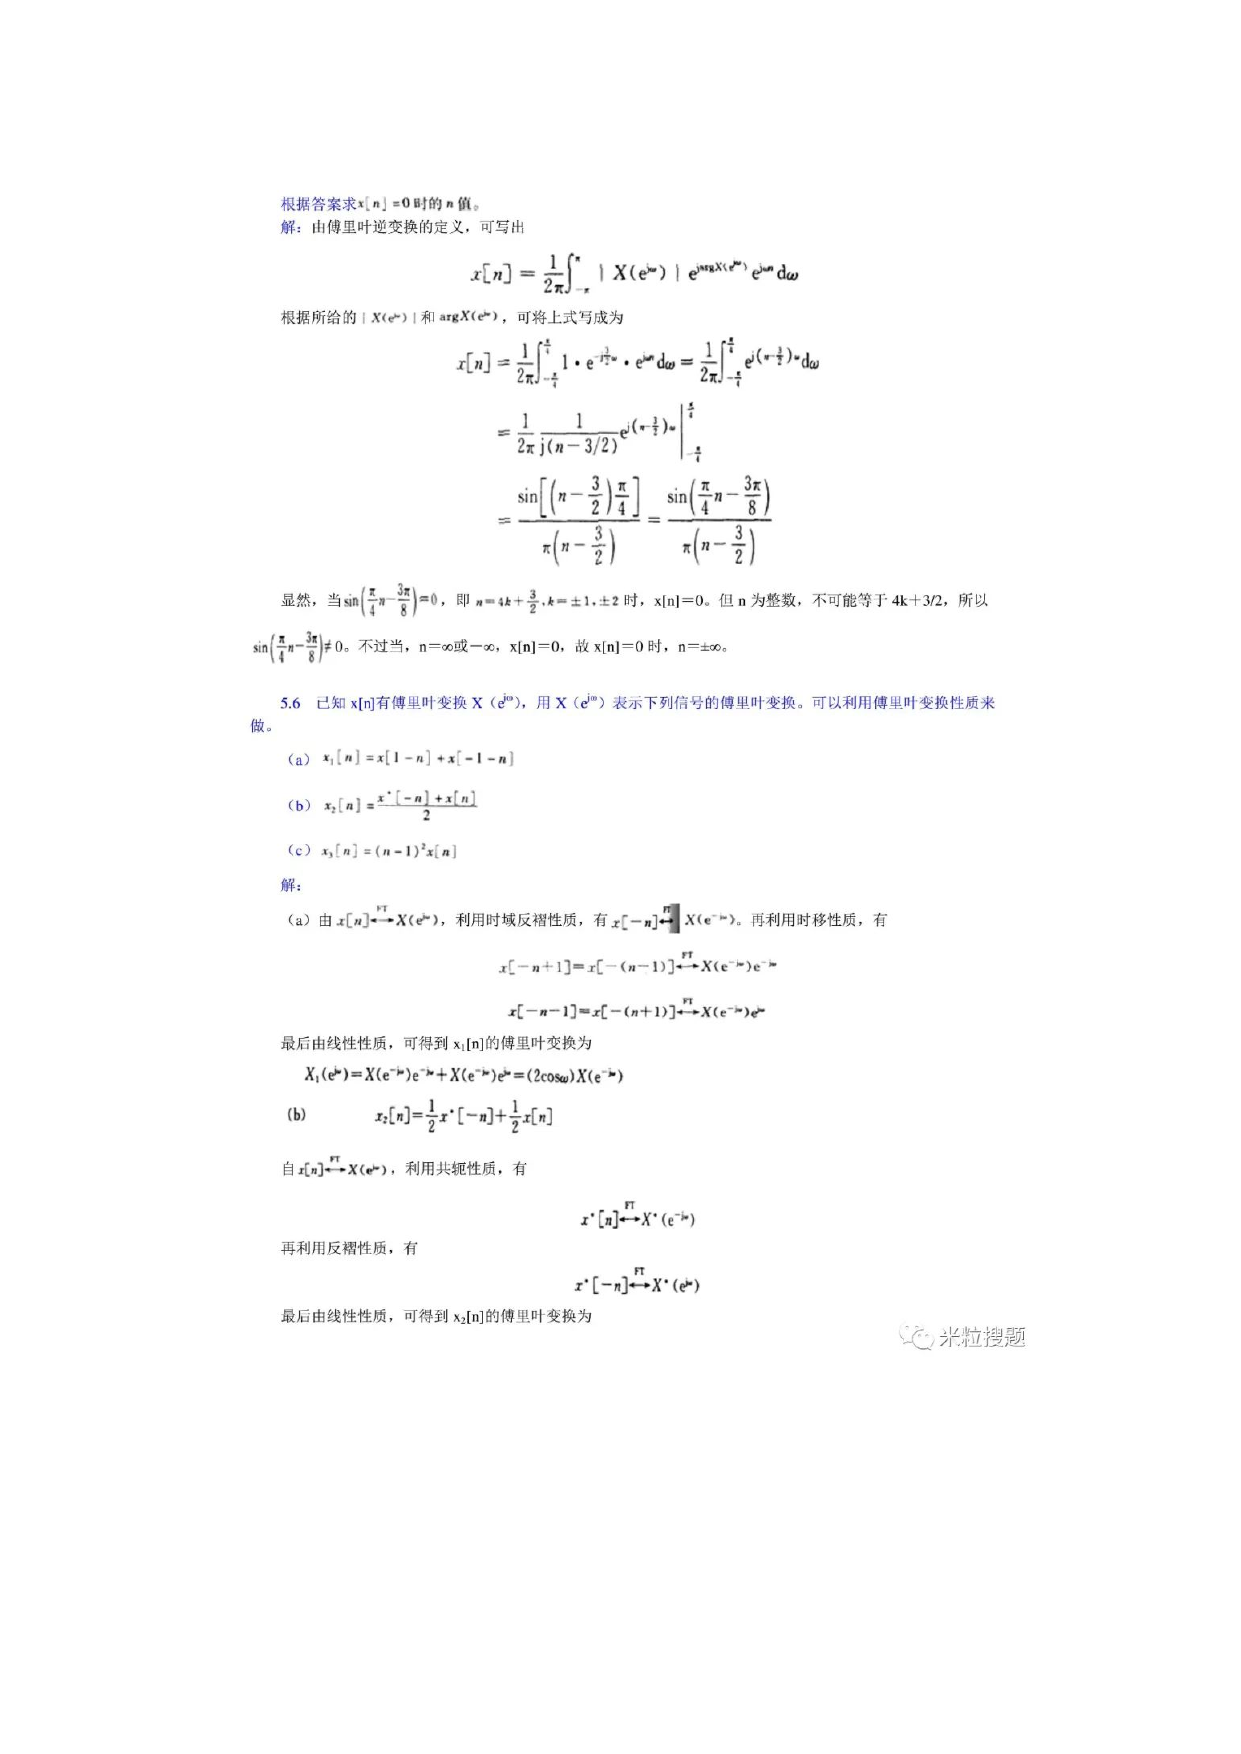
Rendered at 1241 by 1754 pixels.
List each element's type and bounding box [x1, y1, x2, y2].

picture [187, 152, 1053, 1375]
